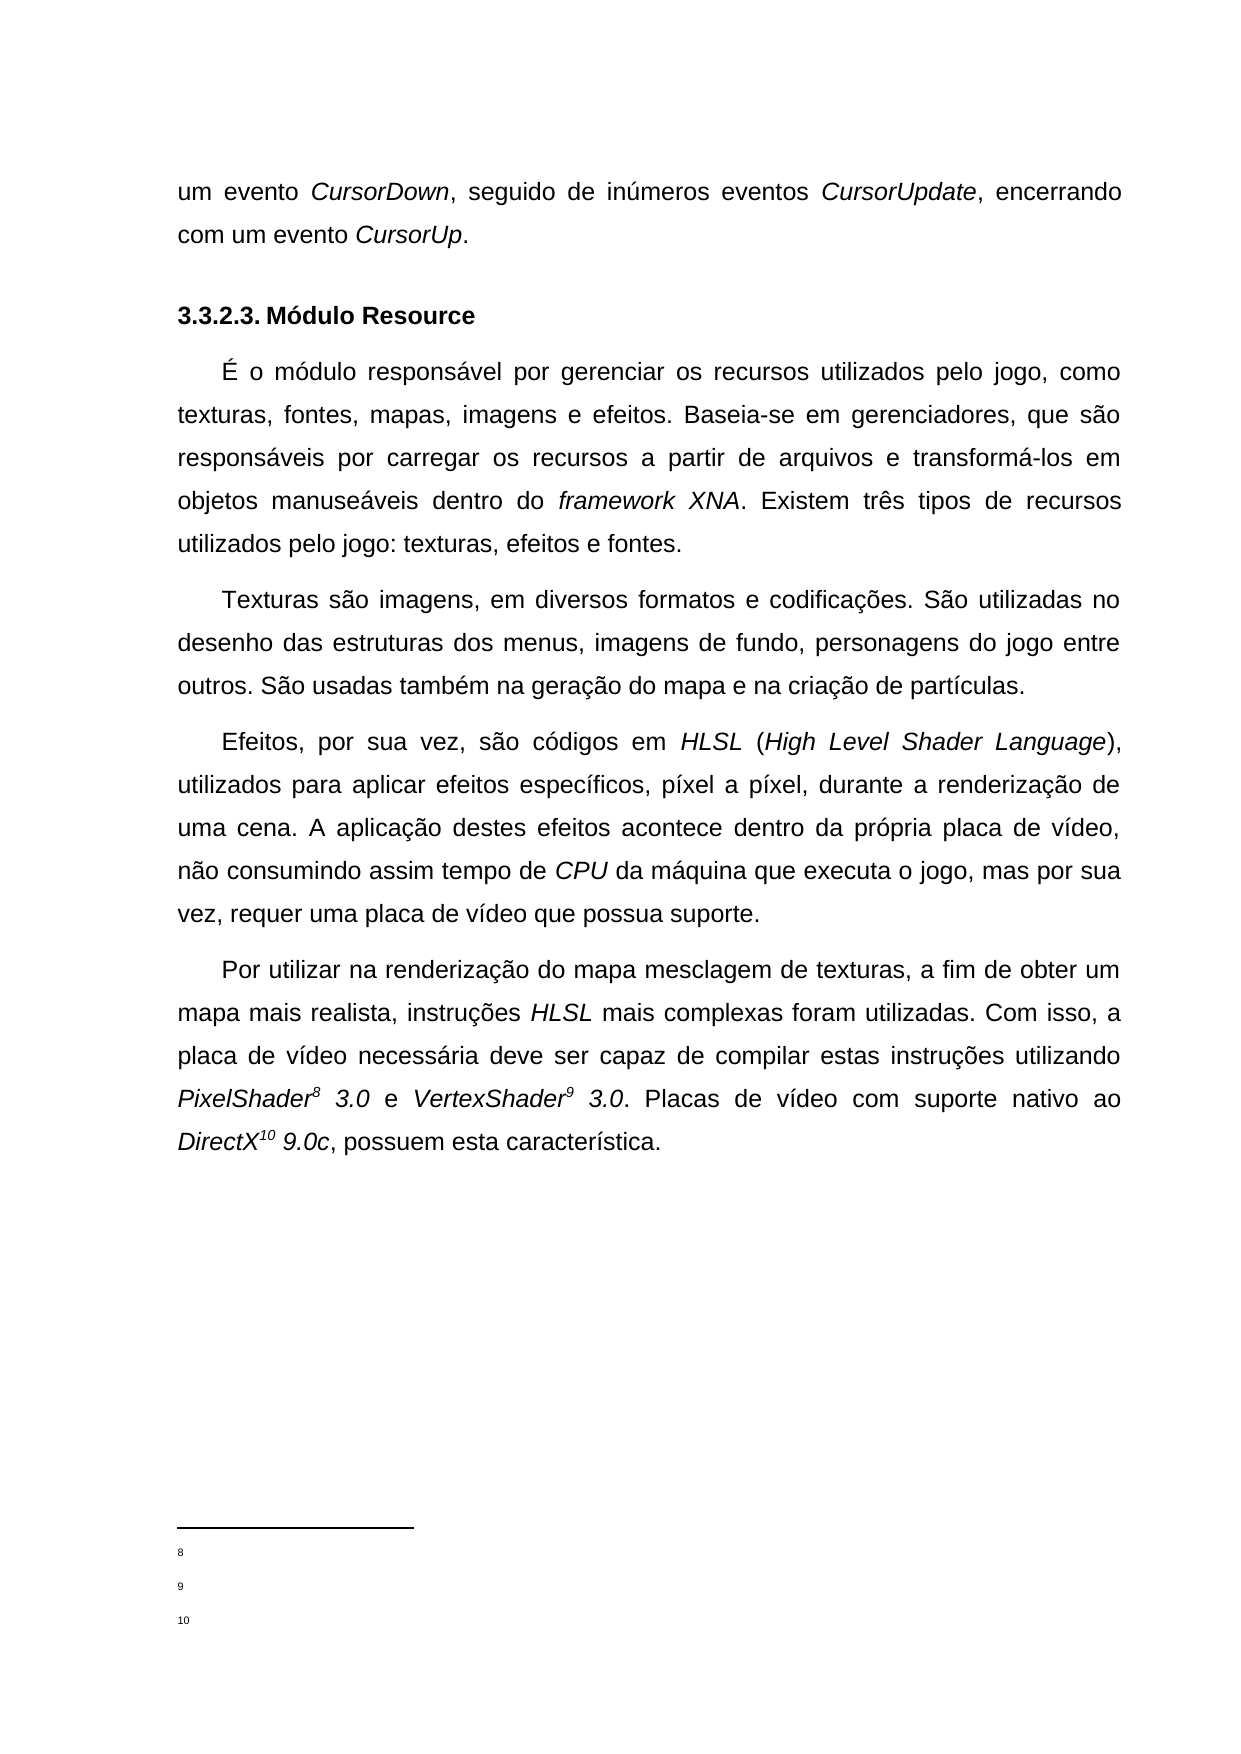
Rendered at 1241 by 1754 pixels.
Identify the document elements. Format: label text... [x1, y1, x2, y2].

text Por utilizar na renderização do mapa mesclagem de texturas, a fim de obter um mapa mais realista, instruções HLSL mais complexas foram utilizadas. Com isso, a placa de vídeo necessária deve ser capaz de compilar estas instruções utilizando PixelShader 3.0 e VertexShader 3.0. Placas de vídeo com suporte nativo ao DirectX 9.0c, possuem esta característica. [177, 955, 1122, 1156]
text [177, 177, 1122, 249]
text Texturas são imagens, em diversos formatos e codificações. São utilizadas no desenho das estruturas dos menus, imagens de fundo, personagens do jogo entre outros. São usadas também na geração do mapa e na criação de partículas. [177, 585, 1122, 700]
text É o módulo responsável por gerenciar os recursos utilizados pelo jogo, como texturas, fontes, mapas, imagens e efeitos. Baseia-se em gerenciadores, que são responsáveis por carregar os recursos a partir de arquivos e transformá-los em objetos manuseáveis dentro do framework XNA. Existem três tipos de recursos utilizados pelo jogo: texturas, efeitos e fontes. [177, 357, 1122, 558]
text Efeitos, por sua vez, são códigos em HLSL (High Level Shader Language), utilizados para aplicar efeitos específicos, píxel a píxel, durante a renderização de uma cena. A aplicação destes efeitos acontece dentro da própria placa de vídeo, não consumindo assim tempo de CPU da máquina que executa o jogo, mas por sua vez, requer uma placa de vídeo que possua suporte. [177, 727, 1122, 928]
subtitle Módulo Resource [177, 301, 1122, 330]
